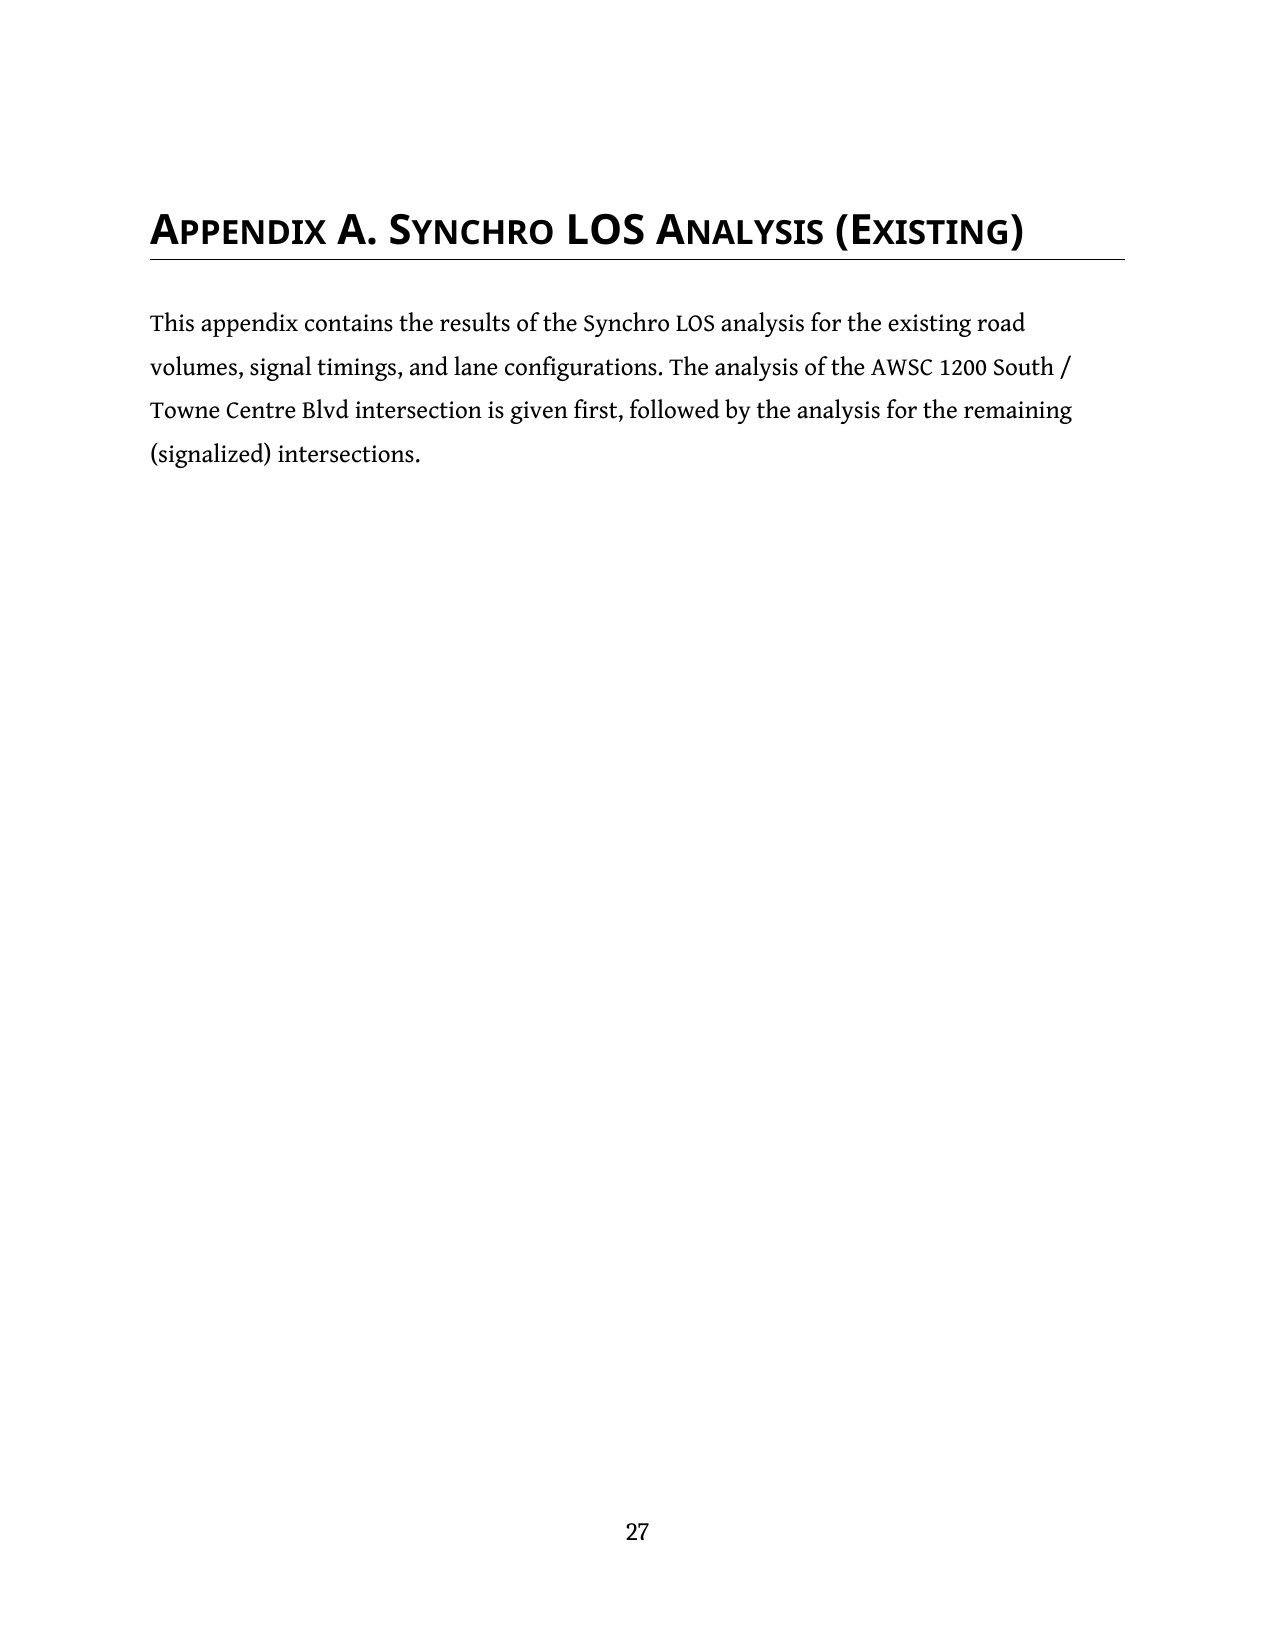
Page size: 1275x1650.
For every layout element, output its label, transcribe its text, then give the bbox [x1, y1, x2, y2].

subtitle Appendix A. Synchro LOS Analysis (Existing) [150, 200, 1125, 259]
text This appendix contains the results of the Synchro LOS analysis for the existing road volumes, signal timings, and lane configurations. The analysis of the AWSC 1200 South / Towne Centre Blvd intersection is given first, followed by the analysis for the remaining (signalized) intersections. [150, 310, 1125, 469]
